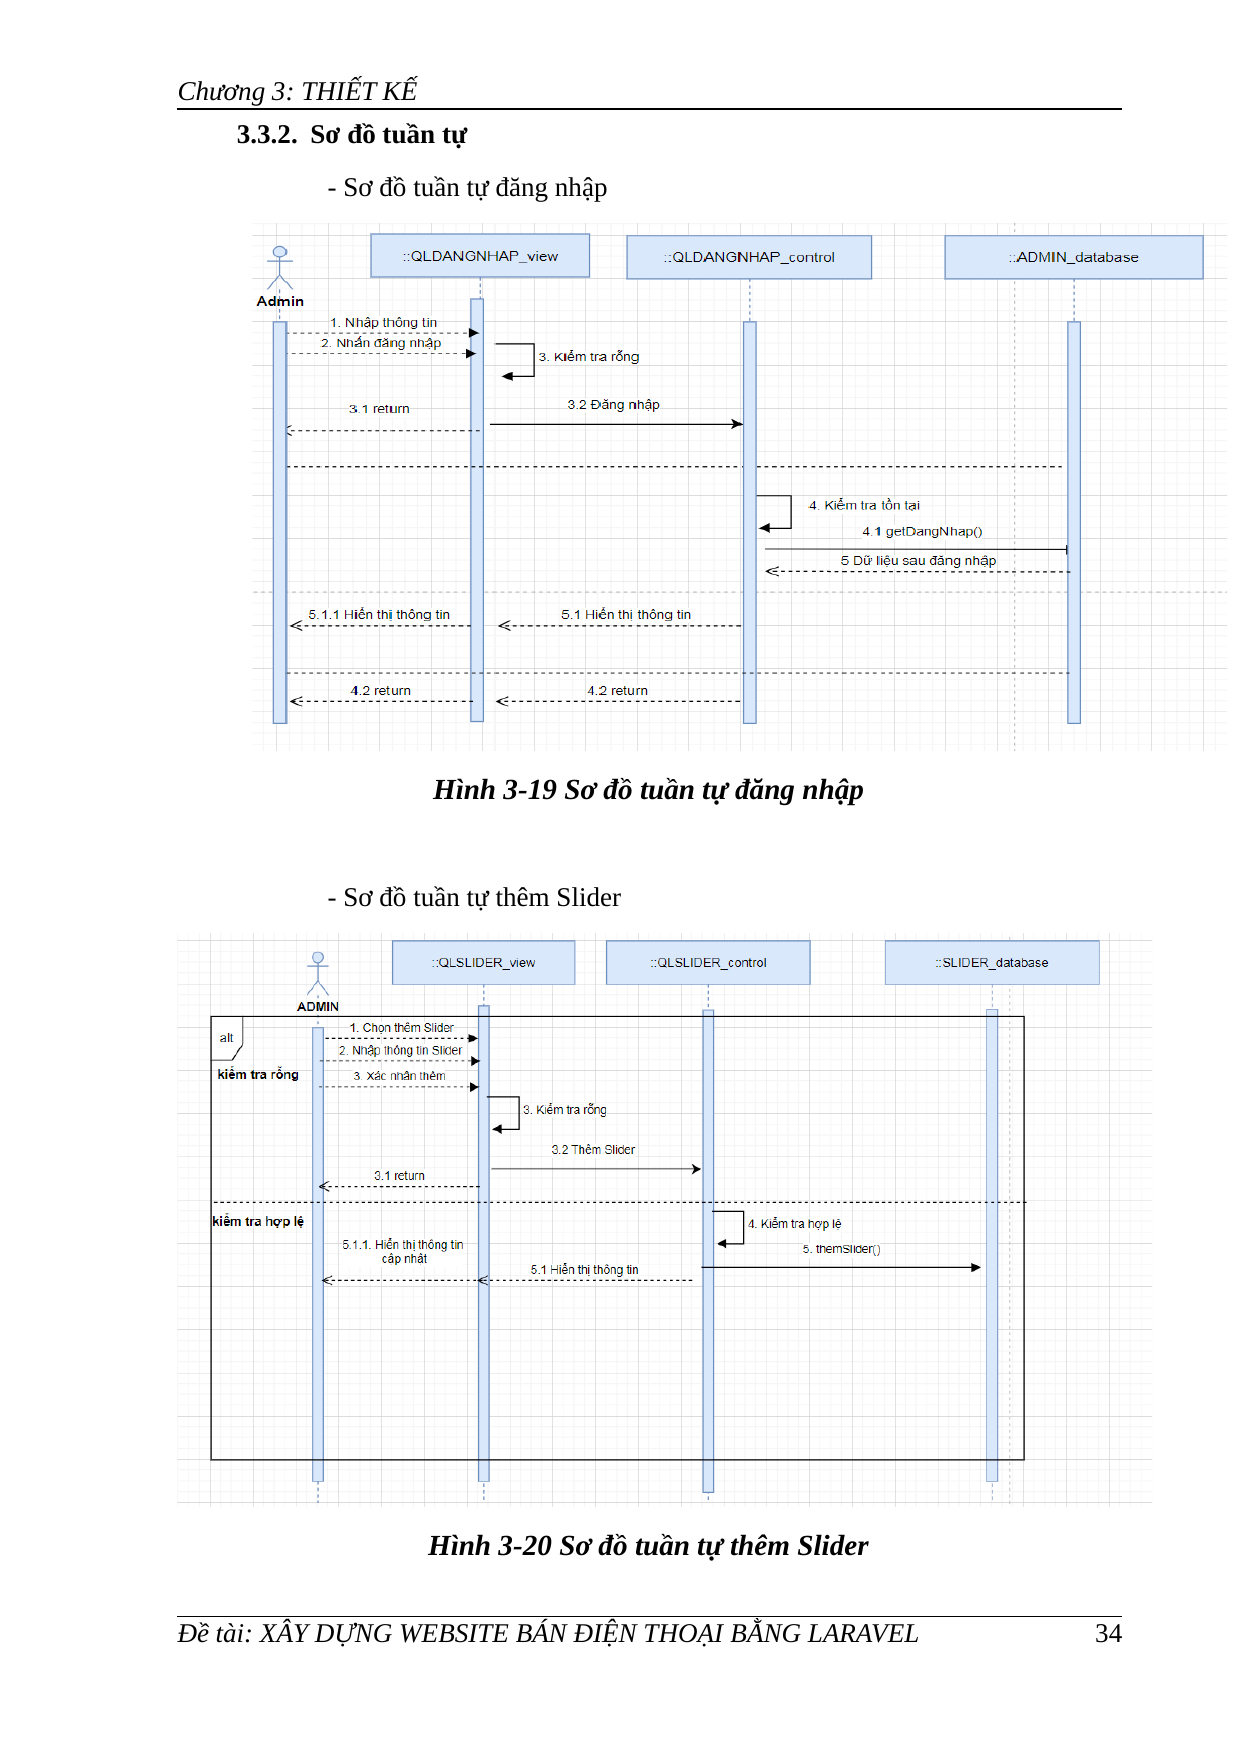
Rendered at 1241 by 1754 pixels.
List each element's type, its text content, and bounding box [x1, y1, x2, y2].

text Hình 3-20 Sơ đồ tuần tự thêm Slider [177, 1528, 1122, 1561]
picture [177, 933, 1153, 1507]
subtitle Sơ đồ tuần tự [237, 118, 1122, 149]
text - Sơ đồ tuần tự đăng nhập [177, 171, 1122, 202]
picture [252, 223, 1228, 751]
text Hình 3-19 Sơ đồ tuần tự đăng nhập [177, 772, 1122, 806]
text - Sơ đồ tuần tự thêm Slider [177, 881, 1122, 912]
